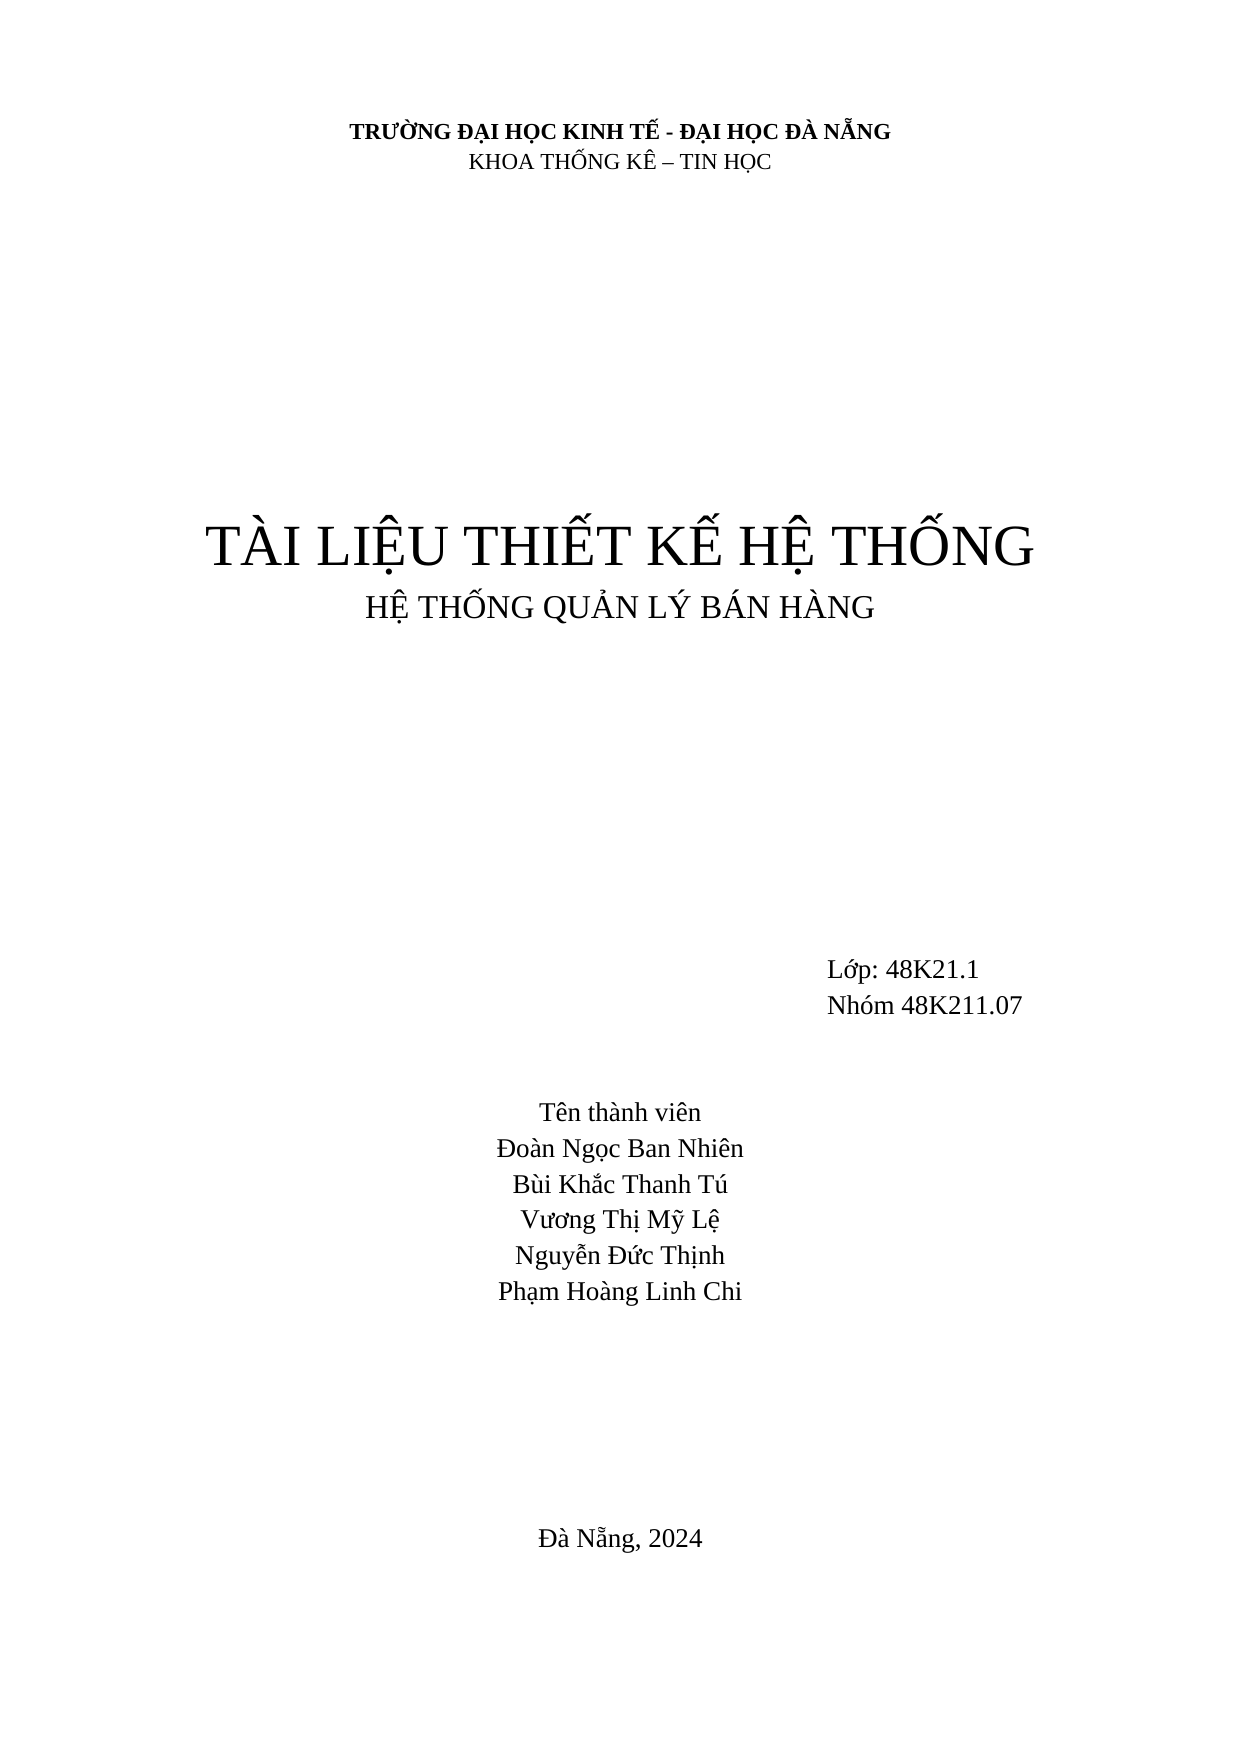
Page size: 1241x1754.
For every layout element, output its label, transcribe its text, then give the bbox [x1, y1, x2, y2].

text Đoàn Ngọc Ban Nhiên [118, 1132, 1122, 1163]
text Lớp: 48K21.1 [118, 953, 1122, 984]
text KHOA THỐNG KÊ – TIN HỌC [118, 148, 1122, 175]
text Bùi Khắc Thanh Tú [118, 1168, 1122, 1199]
text Vương Thị Mỹ Lệ [118, 1203, 1122, 1234]
text TÀI LIỆU THIẾT KẾ HỆ THỐNG [118, 511, 1122, 578]
text Đà Nẵng, 2024 [118, 1522, 1122, 1553]
text Nhóm 48K211.07 [118, 989, 1122, 1020]
text Tên thành viên [118, 1096, 1122, 1127]
text TRƯỜNG ĐẠI HỌC KINH TẾ - ĐẠI HỌC ĐÀ NẴNG [118, 118, 1122, 144]
text Nguyễn Đức Thịnh [118, 1239, 1122, 1270]
text Phạm Hoàng Linh Chi [118, 1275, 1122, 1306]
text HỆ THỐNG QUẢN LÝ BÁN HÀNG [118, 588, 1122, 626]
